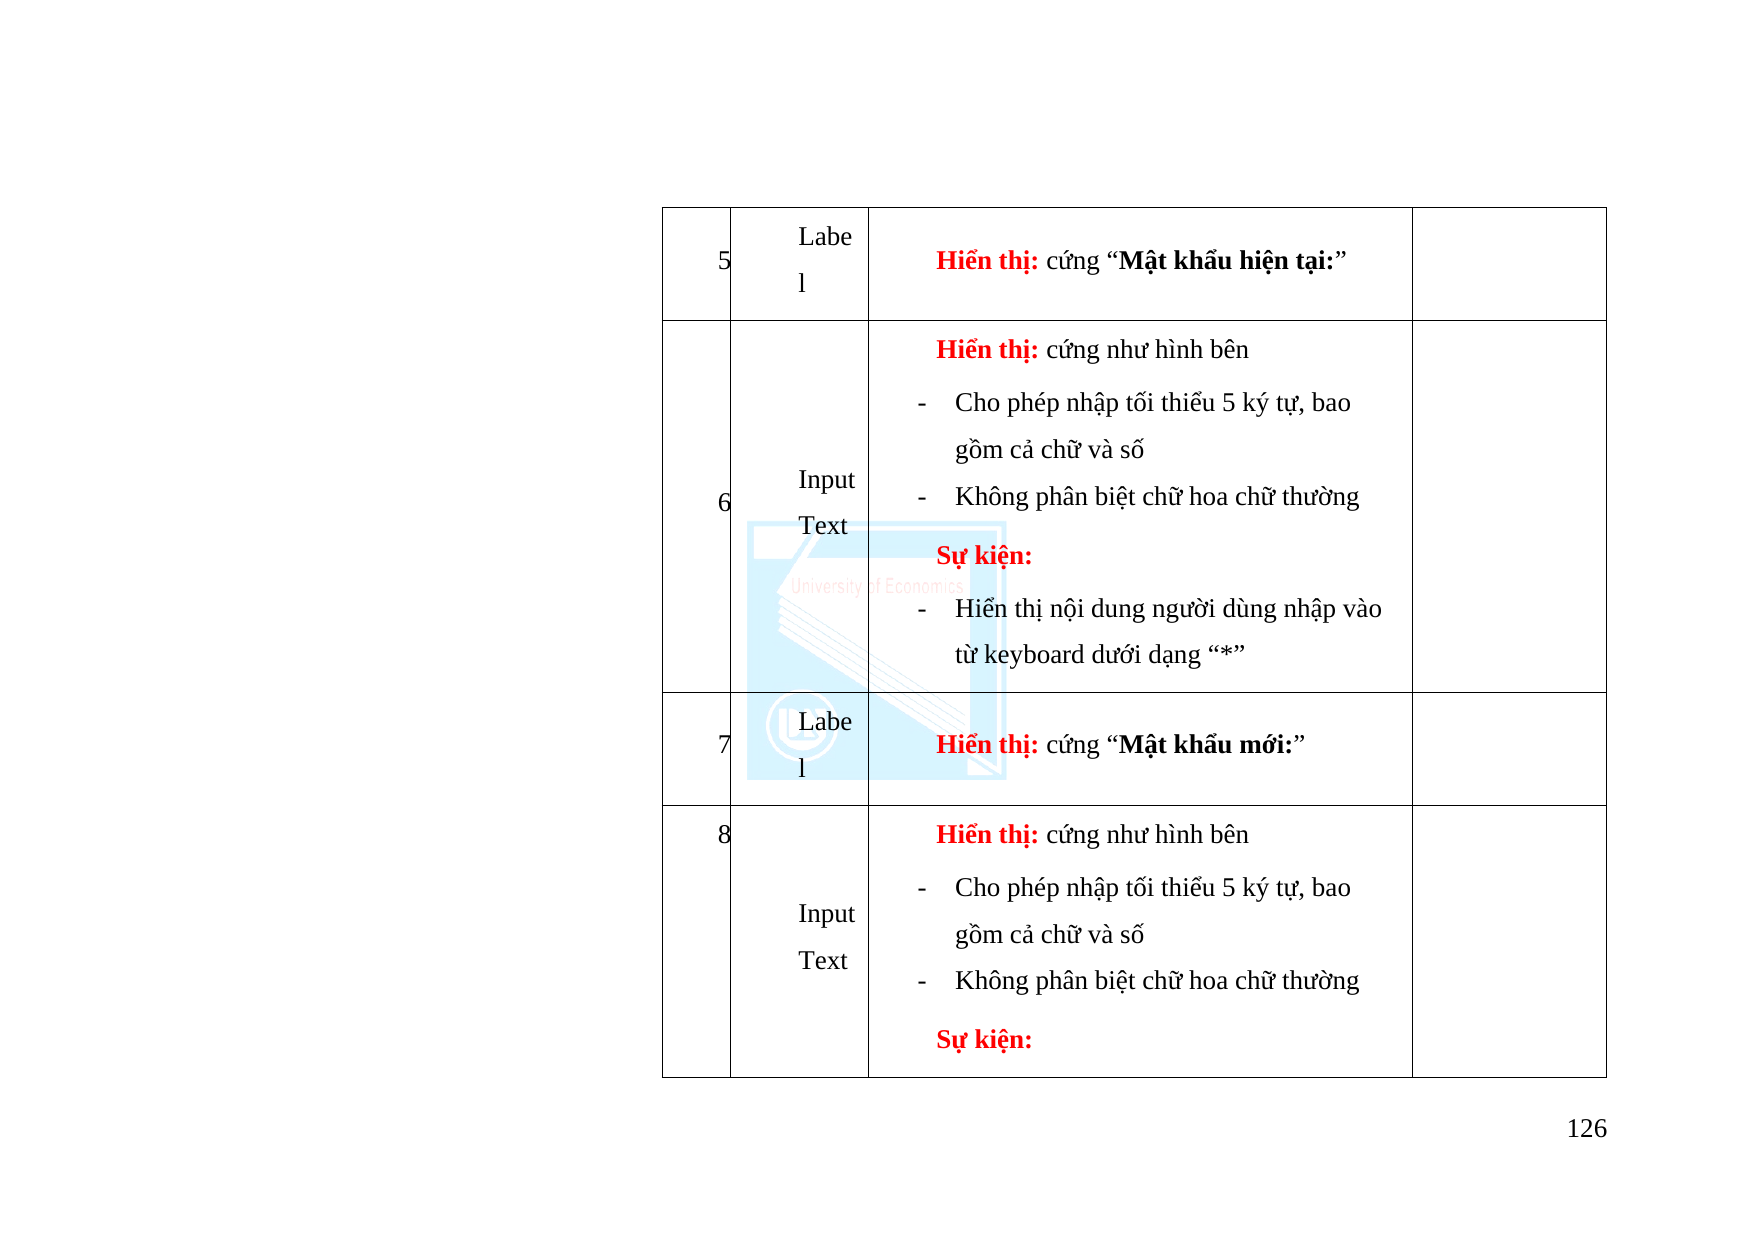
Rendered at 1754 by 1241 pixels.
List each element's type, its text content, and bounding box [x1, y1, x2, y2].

table_cell Input Text [731, 321, 868, 692]
table_cell Input Text [731, 806, 868, 1077]
table_cell 6 [663, 321, 730, 692]
table_cell Label [731, 693, 868, 805]
table_cell [1413, 693, 1606, 805]
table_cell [869, 806, 1412, 1077]
table_cell 8 [663, 806, 730, 1077]
table_cell 5 [663, 208, 730, 320]
table_cell [1413, 806, 1606, 1077]
table_cell [1413, 321, 1606, 692]
table_cell Label [731, 208, 868, 320]
table_cell [1413, 208, 1606, 320]
table_cell 7 [663, 693, 730, 805]
table_cell Hiển thị: cứng “Mật khẩu mới:” [869, 693, 1412, 805]
table_cell Hiển thị: cứng “Mật khẩu hiện tại:” [869, 208, 1412, 320]
